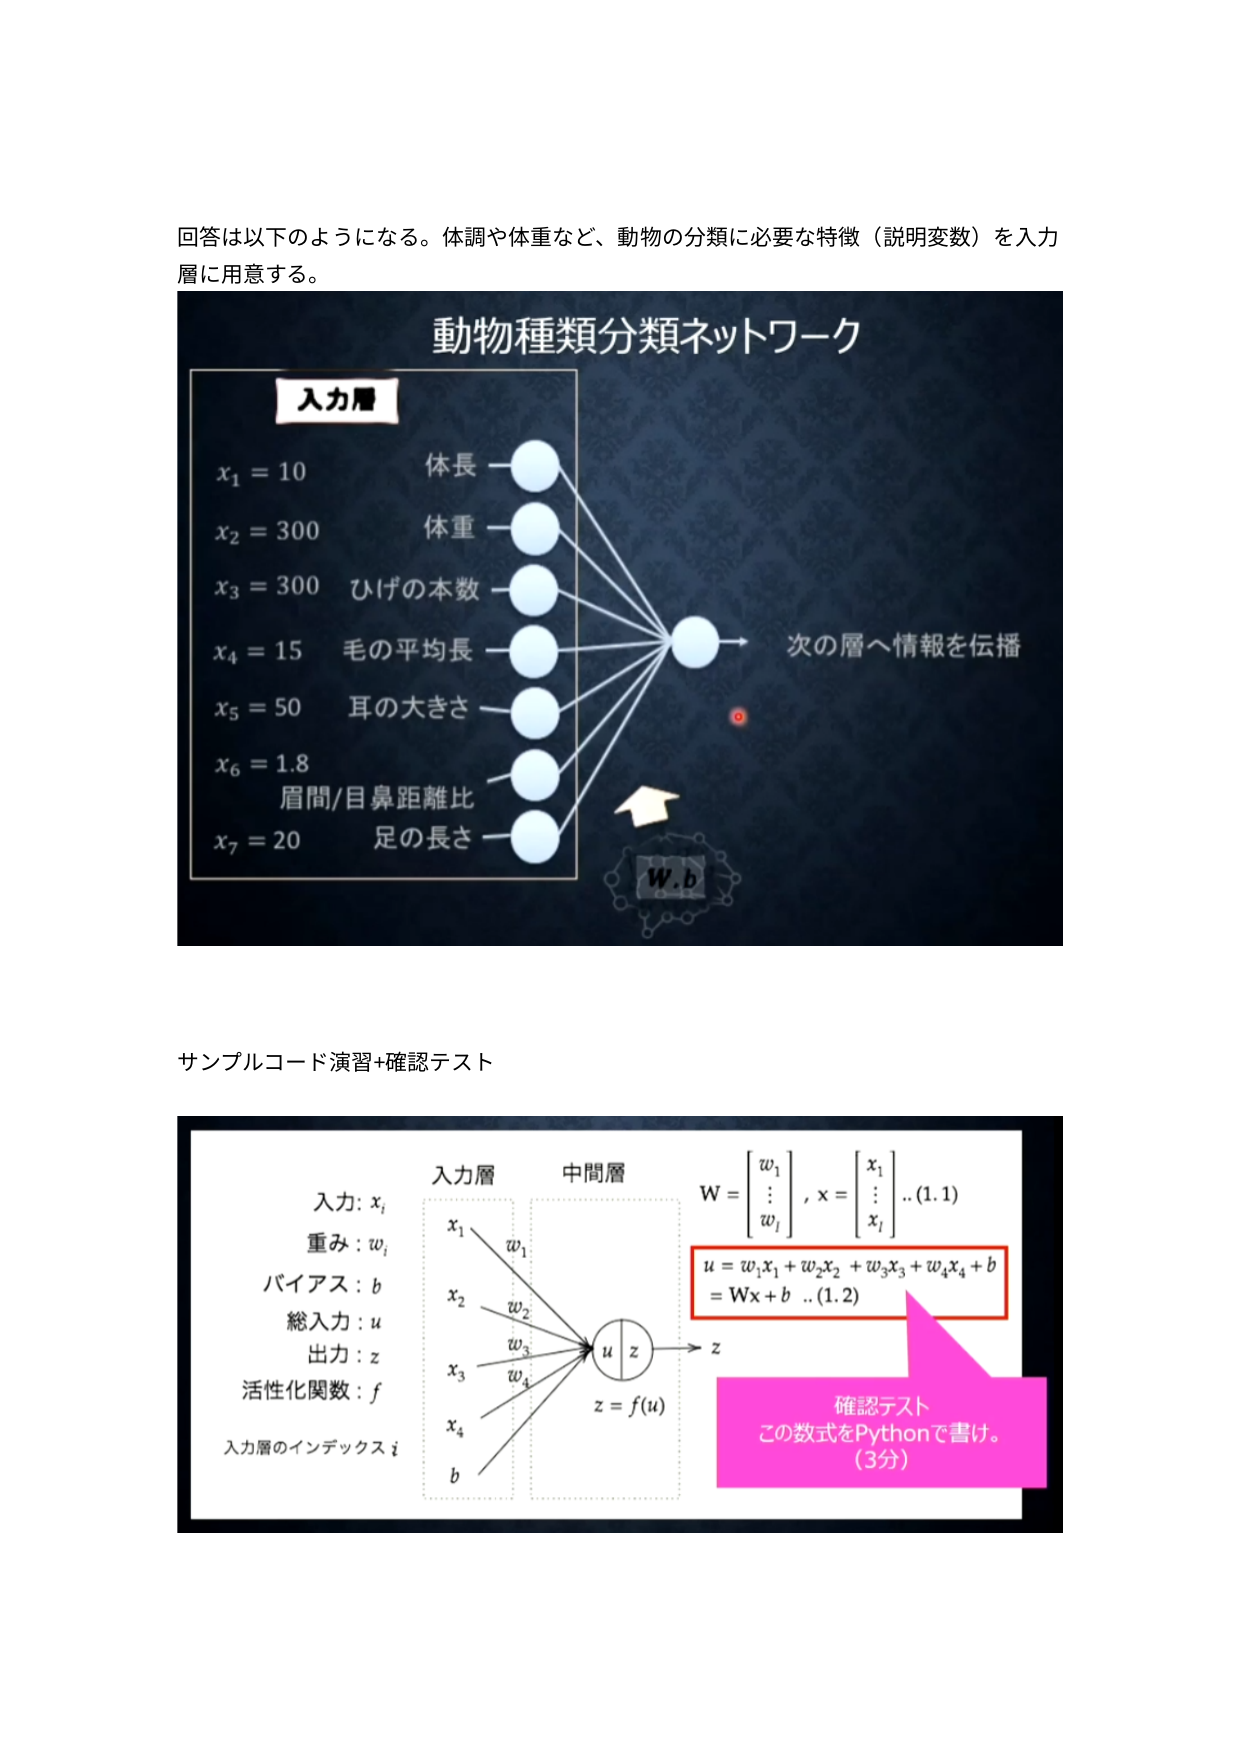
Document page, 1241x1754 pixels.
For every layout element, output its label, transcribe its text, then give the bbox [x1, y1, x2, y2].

text サンプルコード演習+確認テスト [177, 1042, 1063, 1079]
picture [177, 1116, 1063, 1533]
text 回答は以下のようになる。体調や体重など、動物の分類に必要な特徴（説明変数）を入力層に用意する。 [177, 217, 1063, 291]
picture [177, 291, 1063, 946]
